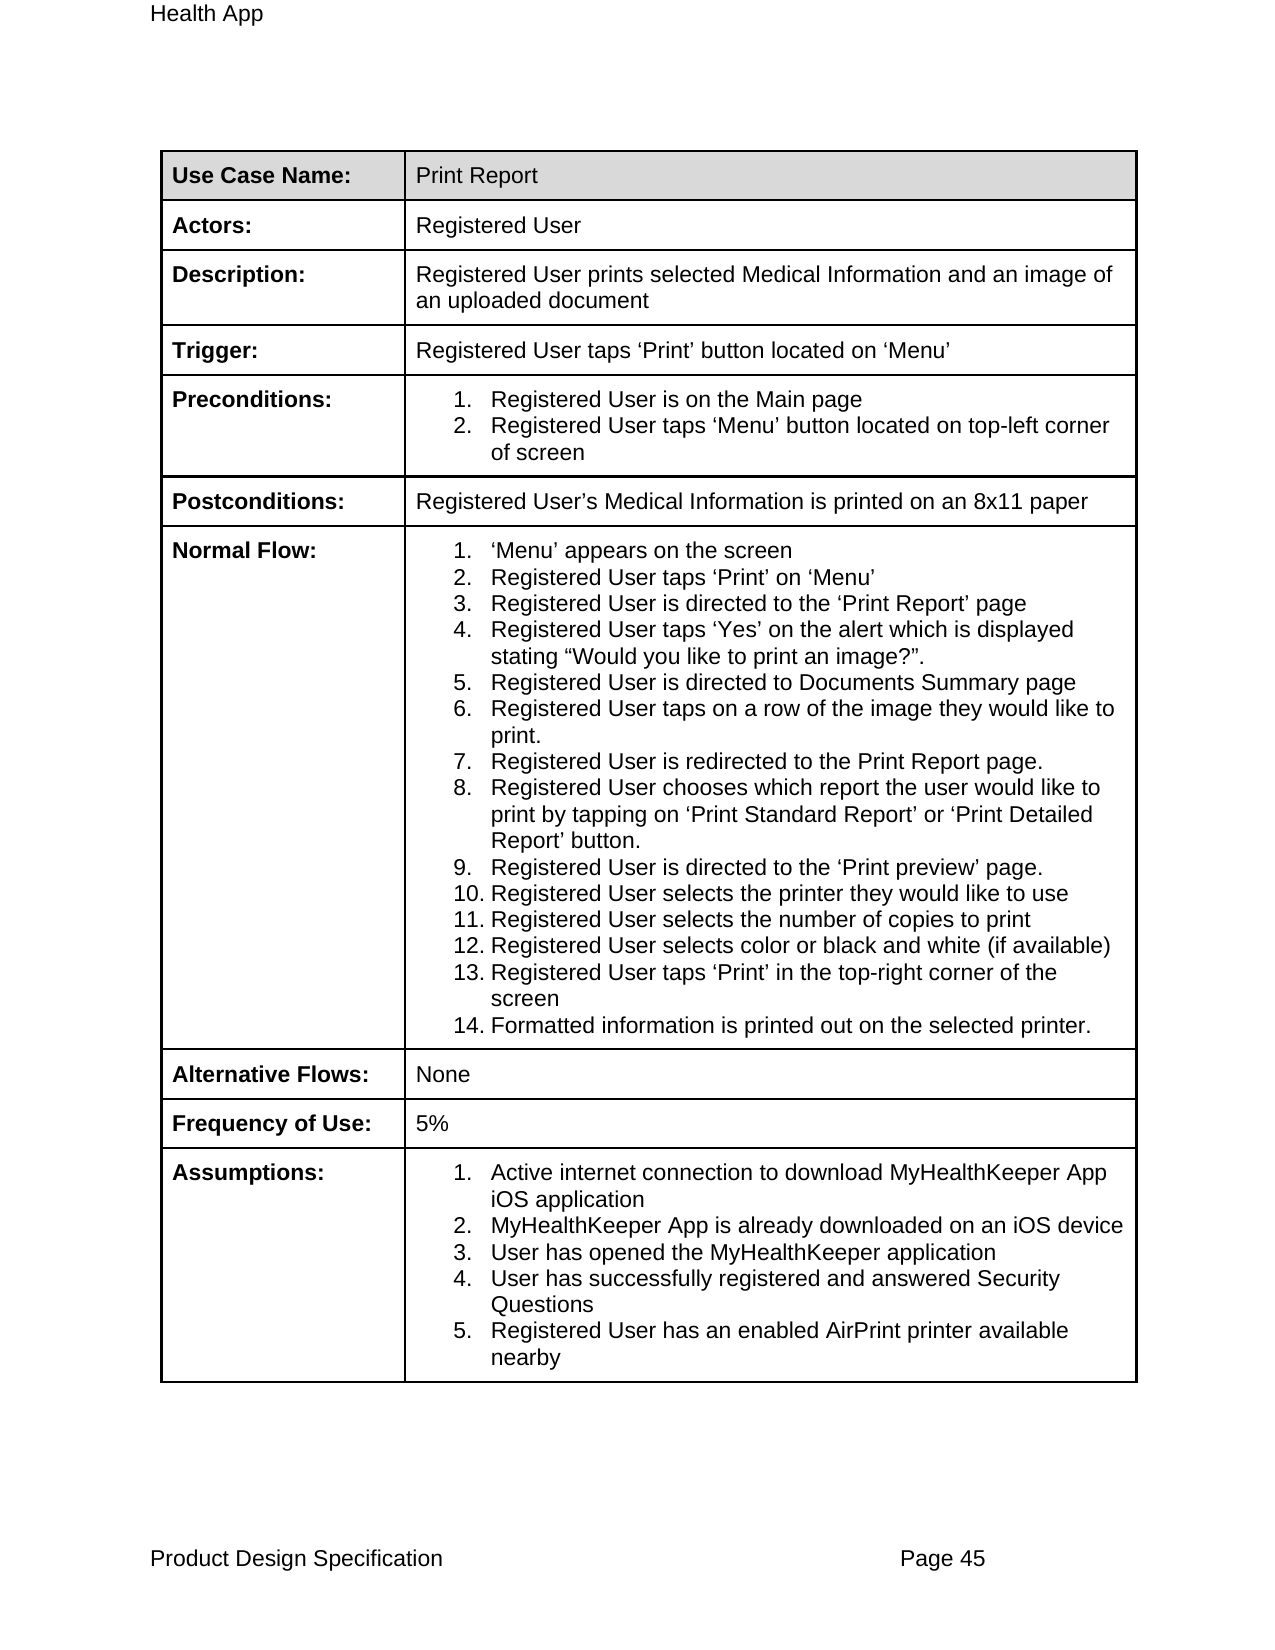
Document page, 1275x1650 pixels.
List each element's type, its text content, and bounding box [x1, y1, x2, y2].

table_cell Preconditions: [163, 376, 404, 475]
table_cell Registered User taps ‘Print’ button located on ‘Menu’ [406, 326, 1135, 373]
table_cell Print Report [406, 152, 1135, 199]
table_cell Trigger: [163, 326, 404, 373]
table_cell ‘Menu’ appears on the screen Registered User taps ‘Print’ on ‘Menu’ Registered User is directed to the ‘Print Report’ page Registered User taps ‘Yes’ on the alert which is displayed stating “Would you like to print an image?”. Registered User is directed to Documents Summary page Registered User taps on a row of the image they would like to print. Registered User is redirected to the Print Report page. Registered User chooses which report the user would like to print by tapping on ‘Print Standard Report’ or ‘Print Detailed Report’ button. Registered User is directed to the ‘Print preview’ page. Registered User selects the printer they would like to use Registered User selects the number of copies to print Registered User selects color or black and white (if available) Registered User taps ‘Print’ in the top-right corner of the screen Formatted information is printed out on the selected printer. [406, 527, 1135, 1048]
table_cell None [406, 1050, 1135, 1098]
table_cell Postconditions: [163, 478, 404, 525]
table_cell Use Case Name: [163, 152, 404, 199]
table_cell Registered User prints selected Medical Information and an image of an uploaded document [406, 251, 1135, 324]
table_cell 5% [406, 1100, 1135, 1147]
table_cell Registered User [406, 201, 1135, 248]
table_cell Normal Flow: [163, 527, 404, 1048]
table_cell Description: [163, 251, 404, 324]
table_cell Registered User is on the Main page Registered User taps ‘Menu’ button located on top-left corner of screen [406, 376, 1135, 475]
table_cell Frequency of Use: [163, 1100, 404, 1147]
table_cell Actors: [163, 201, 404, 248]
table_cell Registered User’s Medical Information is printed on an 8x11 paper [406, 478, 1135, 525]
table_cell Active internet connection to download MyHealthKeeper App iOS application MyHealthKeeper App is already downloaded on an iOS device User has opened the MyHealthKeeper application User has successfully registered and answered Security Questions Registered User has an enabled AirPrint printer available nearby [406, 1149, 1135, 1381]
table_cell Assumptions: [163, 1149, 404, 1381]
table_cell Alternative Flows: [163, 1050, 404, 1098]
